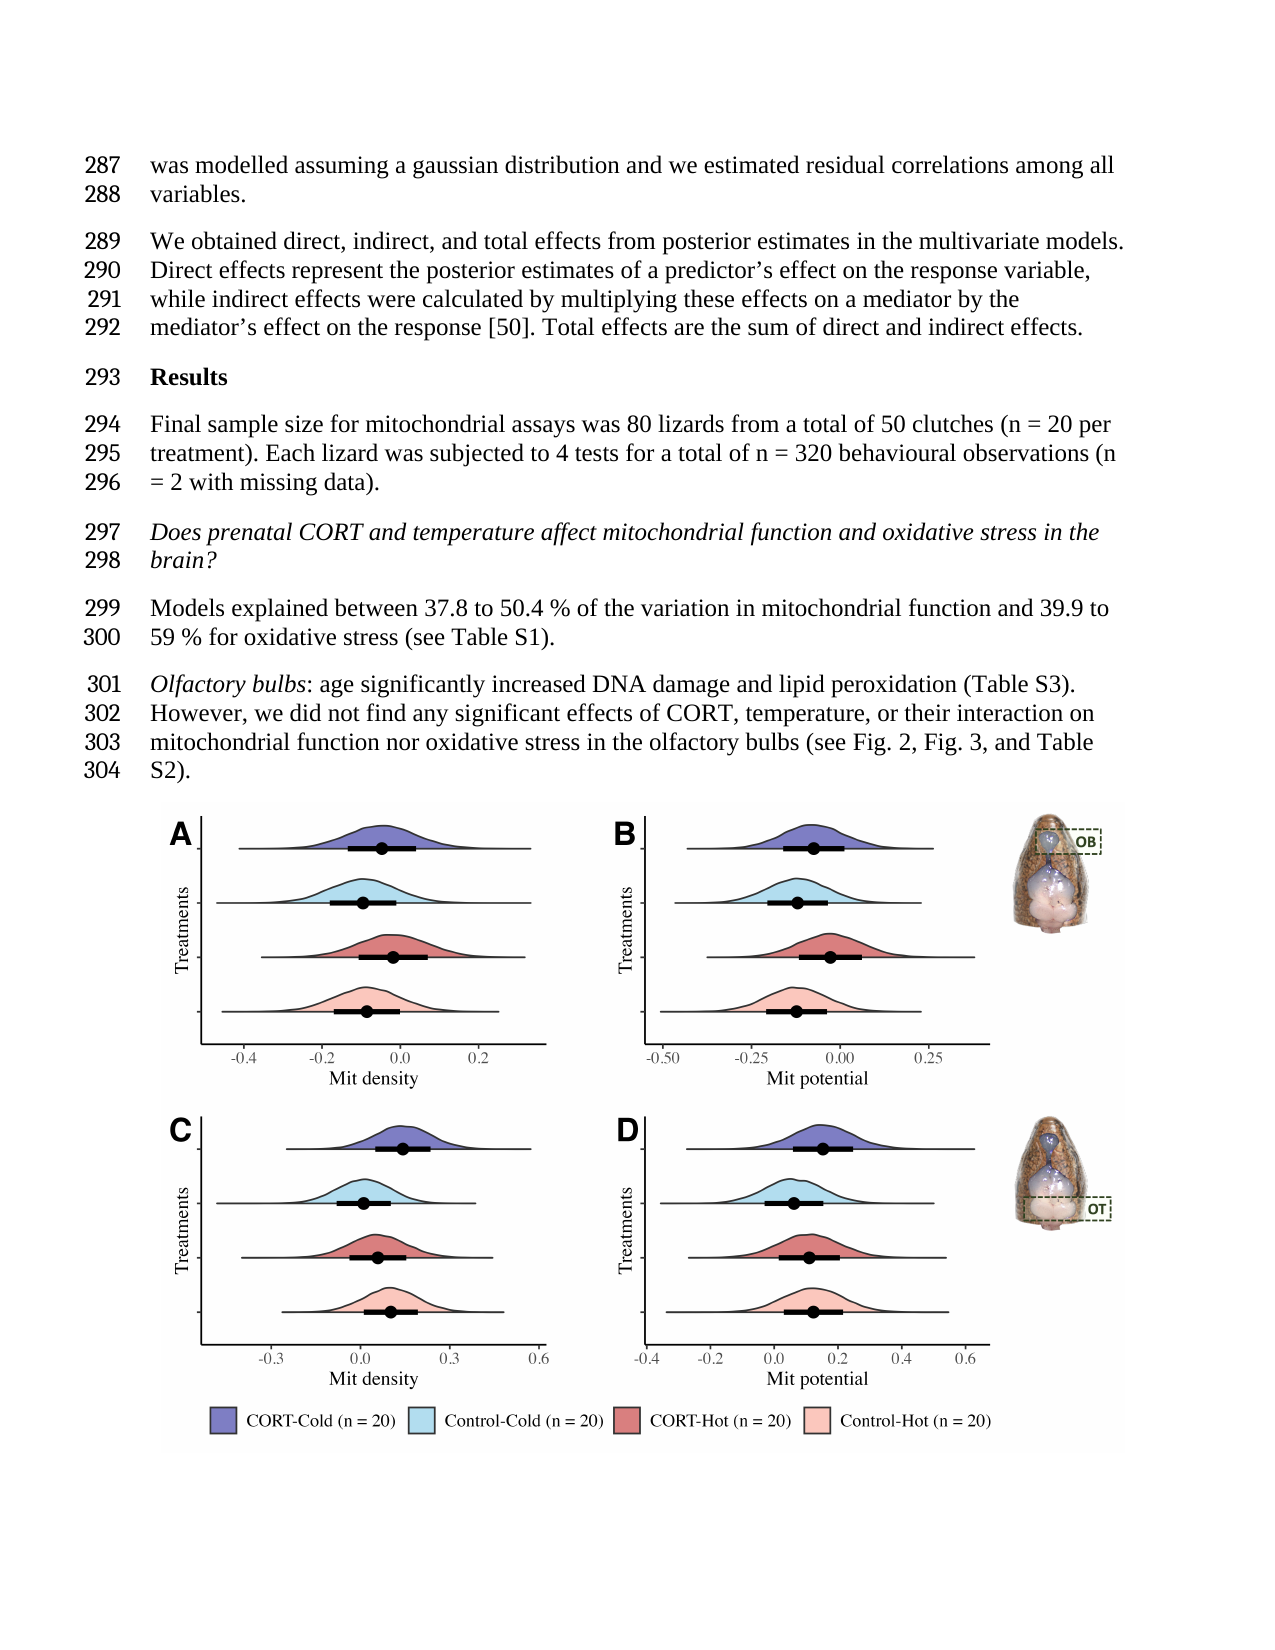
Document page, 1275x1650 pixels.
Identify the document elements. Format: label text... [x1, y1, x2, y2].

text Models explained between 37.8 to 50.4 % of the variation in mitochondrial function and 39.9 to 59 % for oxidative stress (see Table S1). [150, 593, 1125, 650]
subtitle Does prenatal CORT and temperature affect mitochondrial function and oxidative stress in the brain? [150, 517, 1125, 574]
text We obtained direct, indirect, and total effects from posterior estimates in the multivariate models. Direct effects represent the posterior estimates of a predictor’s effect on the response variable, while indirect effects were calculated by multiplying these effects on a mediator by the mediator’s effect on the response [50]. Total effects are the sum of direct and indirect effects. [150, 226, 1125, 341]
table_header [150, 803, 1125, 1474]
picture [161, 802, 1125, 1453]
text Final sample size for mitochondrial assays was 80 lizards from a total of 50 clutches (n = 20 per treatment). Each lizard was subjected to 4 tests for a total of n = 320 behavioural observations (n = 2 with missing data). [150, 409, 1125, 496]
text Olfactory bulbs: age significantly increased DNA damage and lipid peroxidation (Table S3). However, we did not find any significant effects of CORT, temperature, or their interaction on mitochondrial function nor oxidative stress in the olfactory bulbs (see Fig. 2, Fig. 3, and Table S2). [150, 669, 1125, 784]
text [150, 150, 1125, 207]
subtitle Results [150, 362, 1125, 391]
